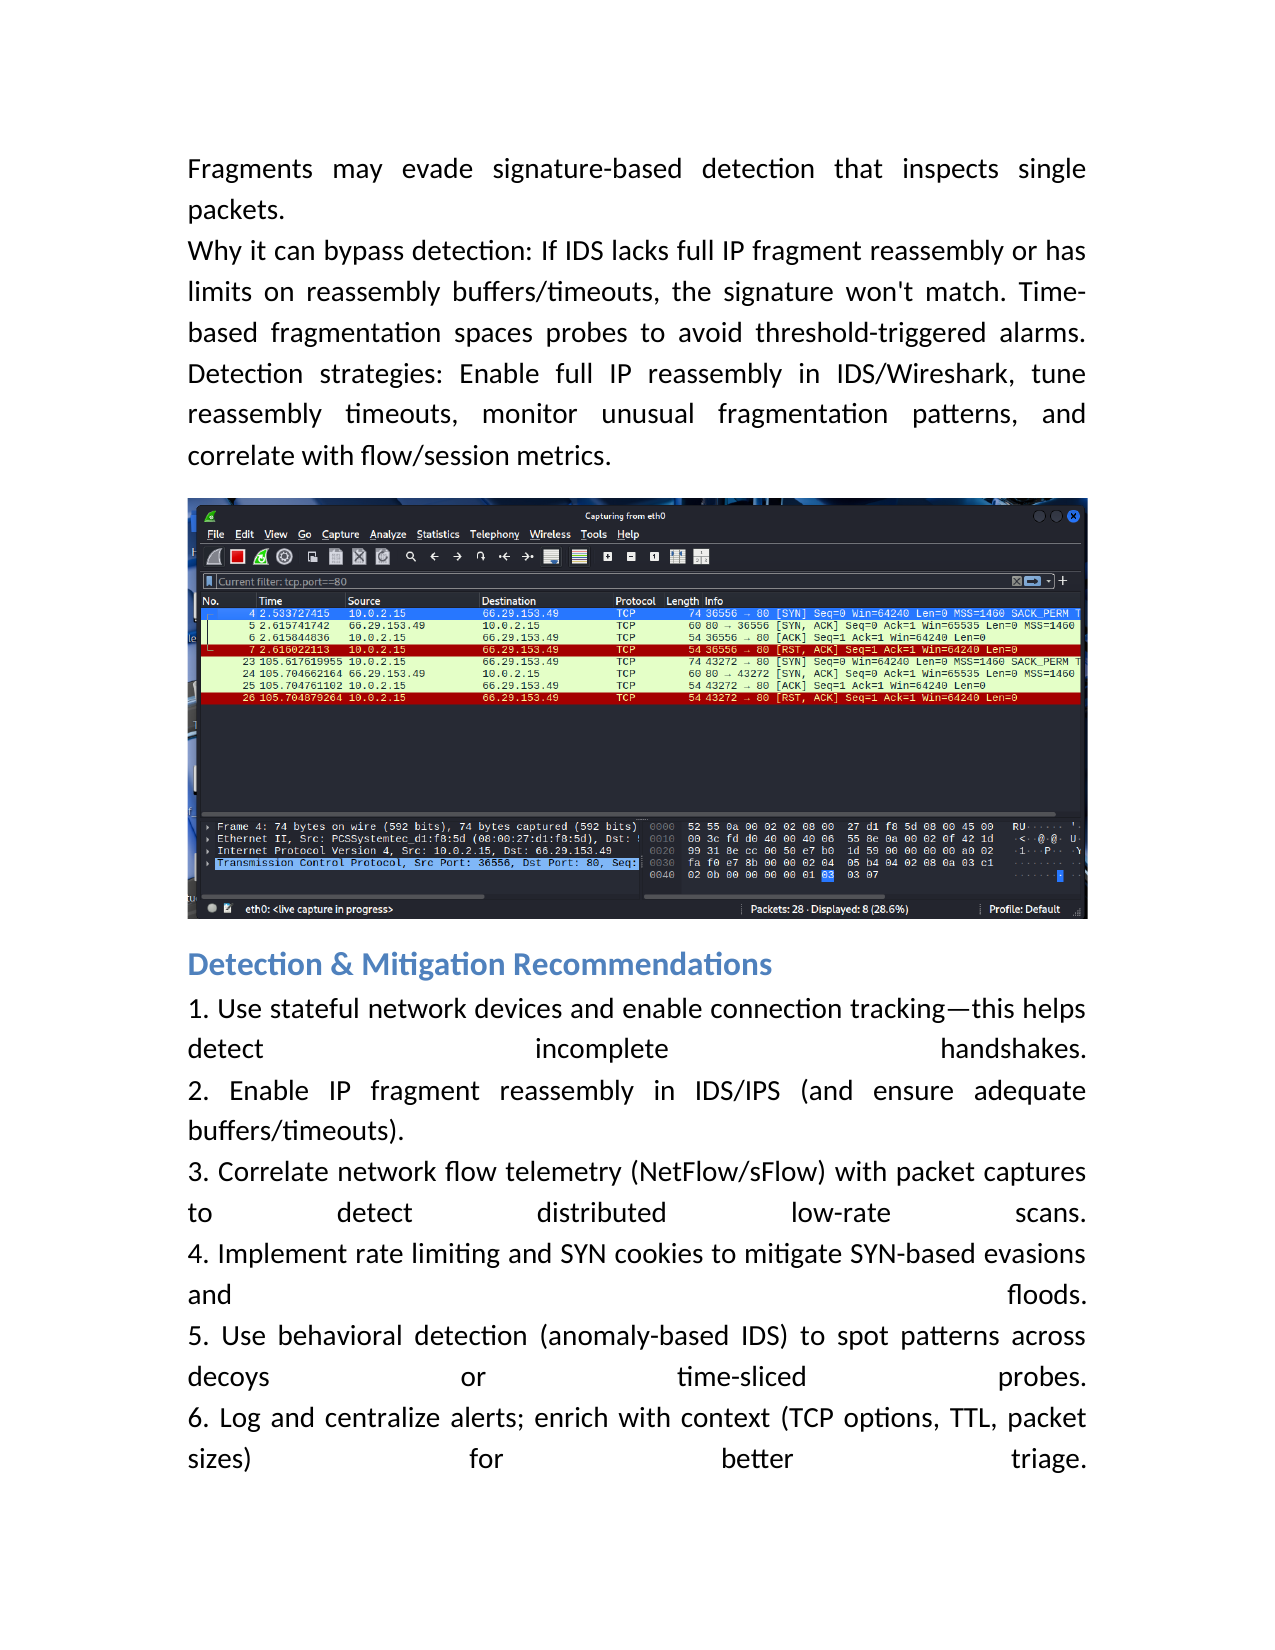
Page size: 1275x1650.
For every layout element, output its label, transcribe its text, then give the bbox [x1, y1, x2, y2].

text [187, 150, 1087, 472]
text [187, 990, 1087, 1476]
subtitle Detection & Mitigation Recommendations [187, 943, 1087, 984]
